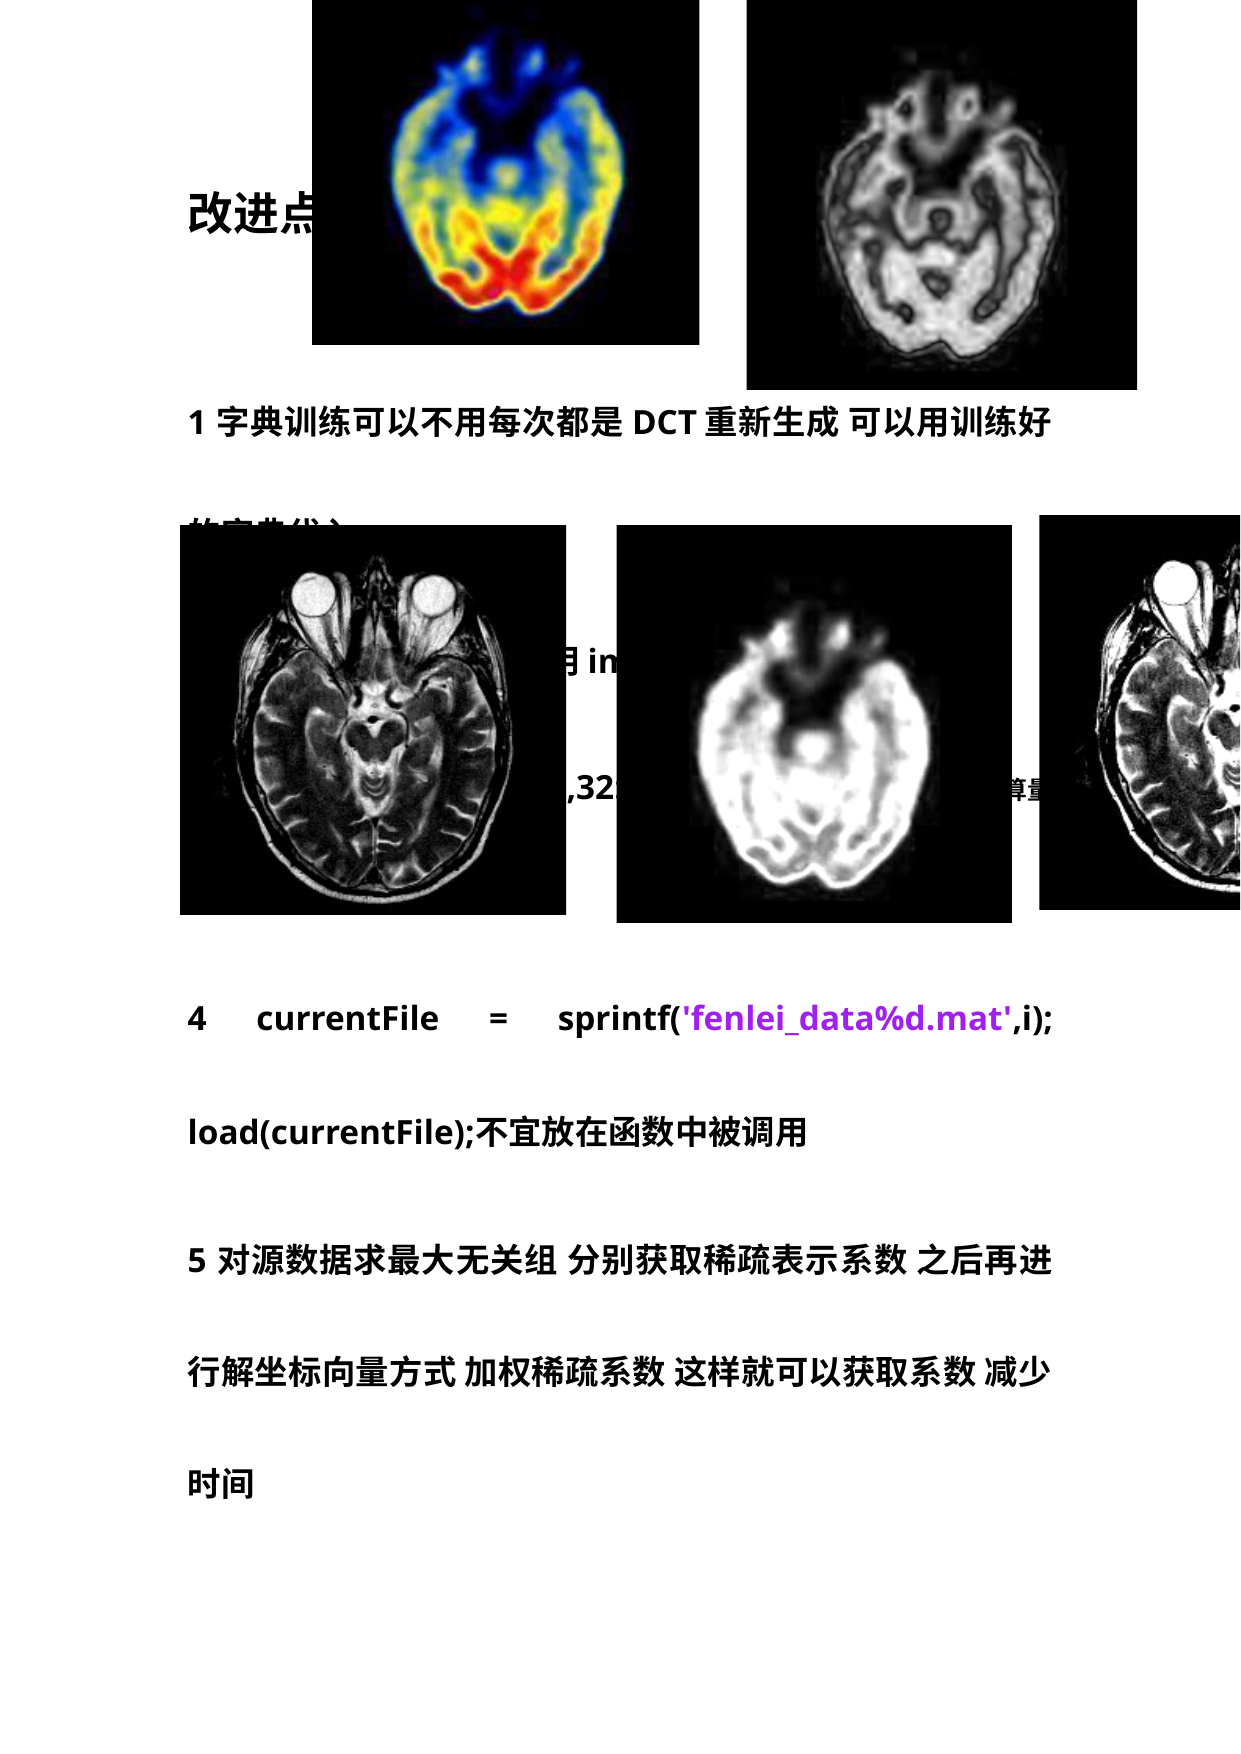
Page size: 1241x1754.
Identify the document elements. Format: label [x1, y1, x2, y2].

picture [746, 0, 1138, 390]
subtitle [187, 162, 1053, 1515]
picture [312, 0, 700, 345]
picture [180, 525, 567, 915]
picture [616, 525, 1012, 923]
picture [1039, 515, 1241, 910]
